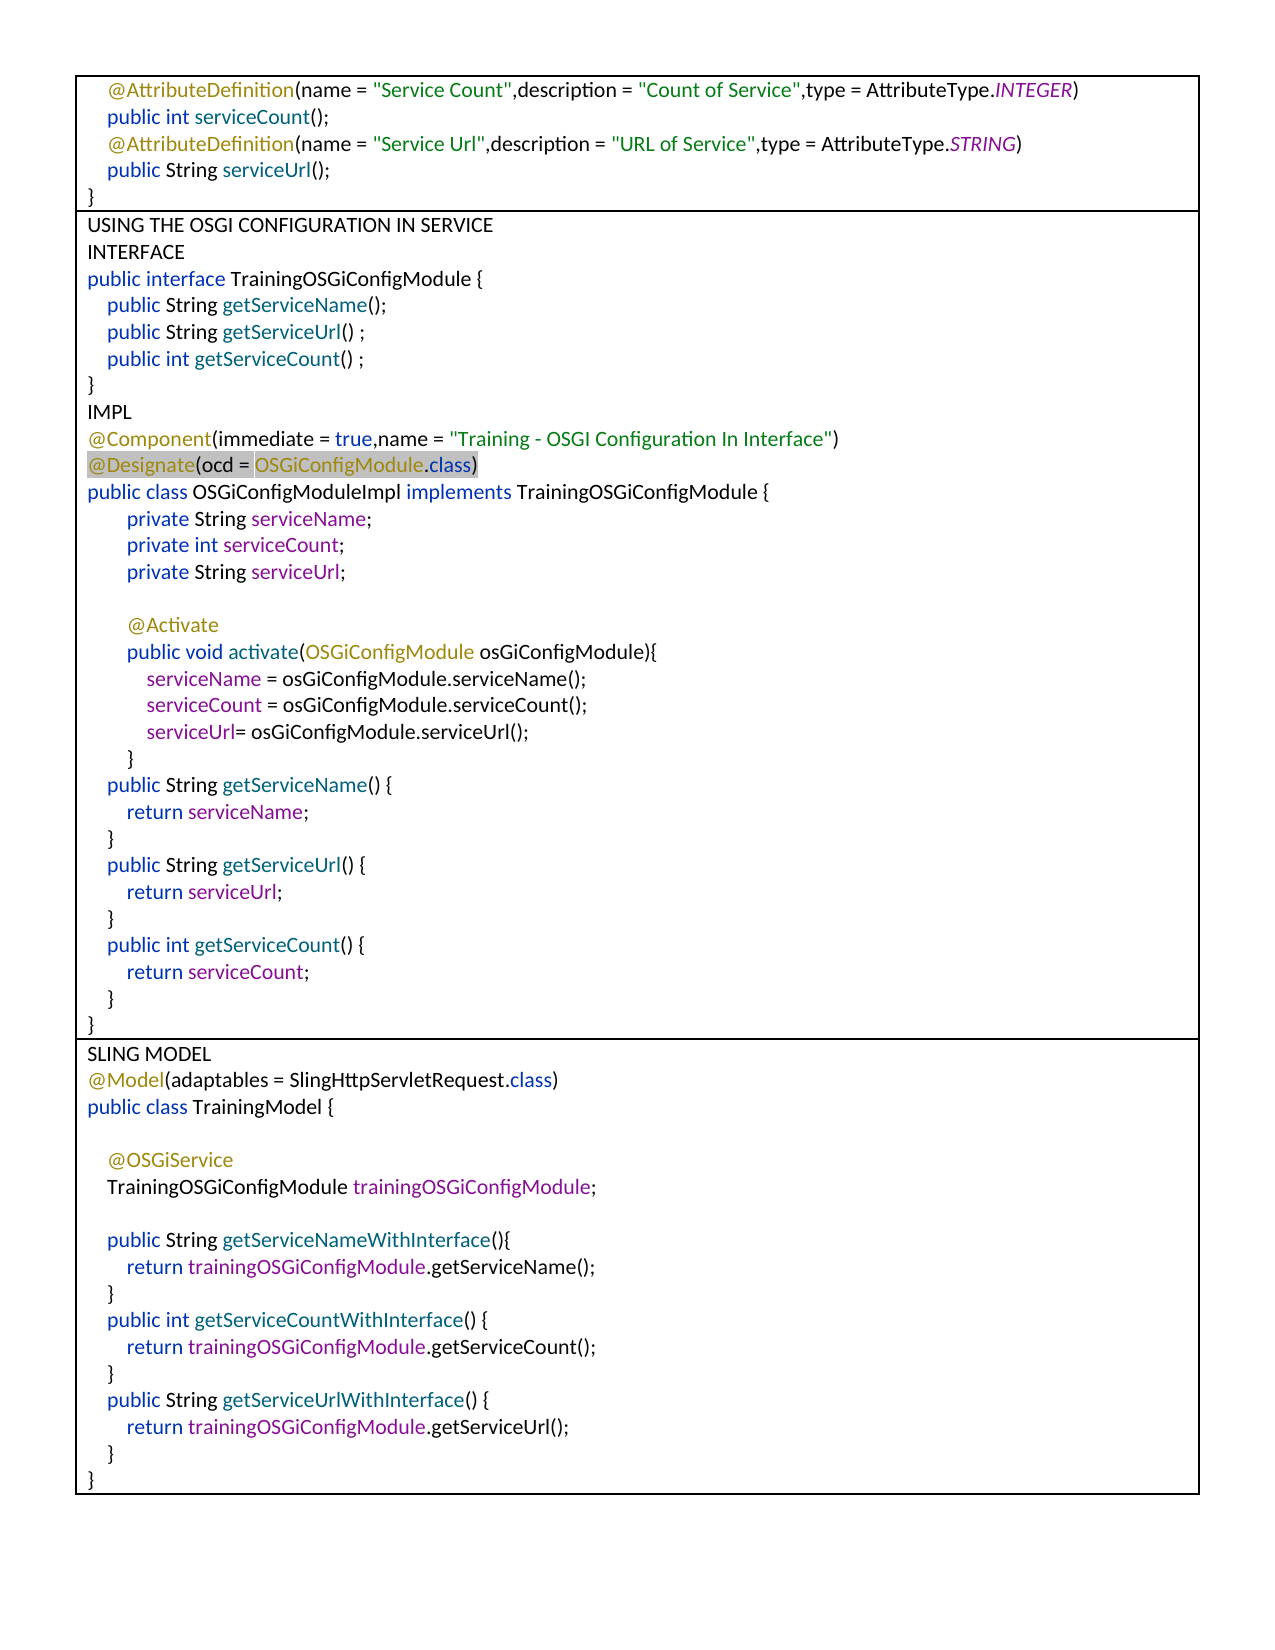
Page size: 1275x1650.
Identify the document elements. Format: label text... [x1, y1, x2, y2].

table_cell USING THE OSGI CONFIGURATION IN SERVICE INTERFACE public interface TrainingOSGiConfigModule { public String getServiceName(); public String getServiceUrl() ; public int getServiceCount() ; } IMPL @Component(immediate = true,name = "Training - OSGI Configuration In Interface") @Designate(ocd = OSGiConfigModule.class) public class OSGiConfigModuleImpl implements TrainingOSGiConfigModule { private String serviceName; private int serviceCount; private String serviceUrl; @Activate public void activate(OSGiConfigModule osGiConfigModule){ serviceName = osGiConfigModule.serviceName(); serviceCount = osGiConfigModule.serviceCount(); serviceUrl= osGiConfigModule.serviceUrl(); } public String getServiceName() { return serviceName; } public String getServiceUrl() { return serviceUrl; } public int getServiceCount() { return serviceCount; } } [77, 212, 1198, 1038]
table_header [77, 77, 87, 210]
table_cell SLING MODEL @Model(adaptables = SlingHttpServletRequest.class) public class TrainingModel { @OSGiService TrainingOSGiConfigModule trainingOSGiConfigModule; public String getServiceNameWithInterface(){ return trainingOSGiConfigModule.getServiceName(); } public int getServiceCountWithInterface() { return trainingOSGiConfigModule.getServiceCount(); } public String getServiceUrlWithInterface() { return trainingOSGiConfigModule.getServiceUrl(); } } [77, 1040, 1198, 1493]
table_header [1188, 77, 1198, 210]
